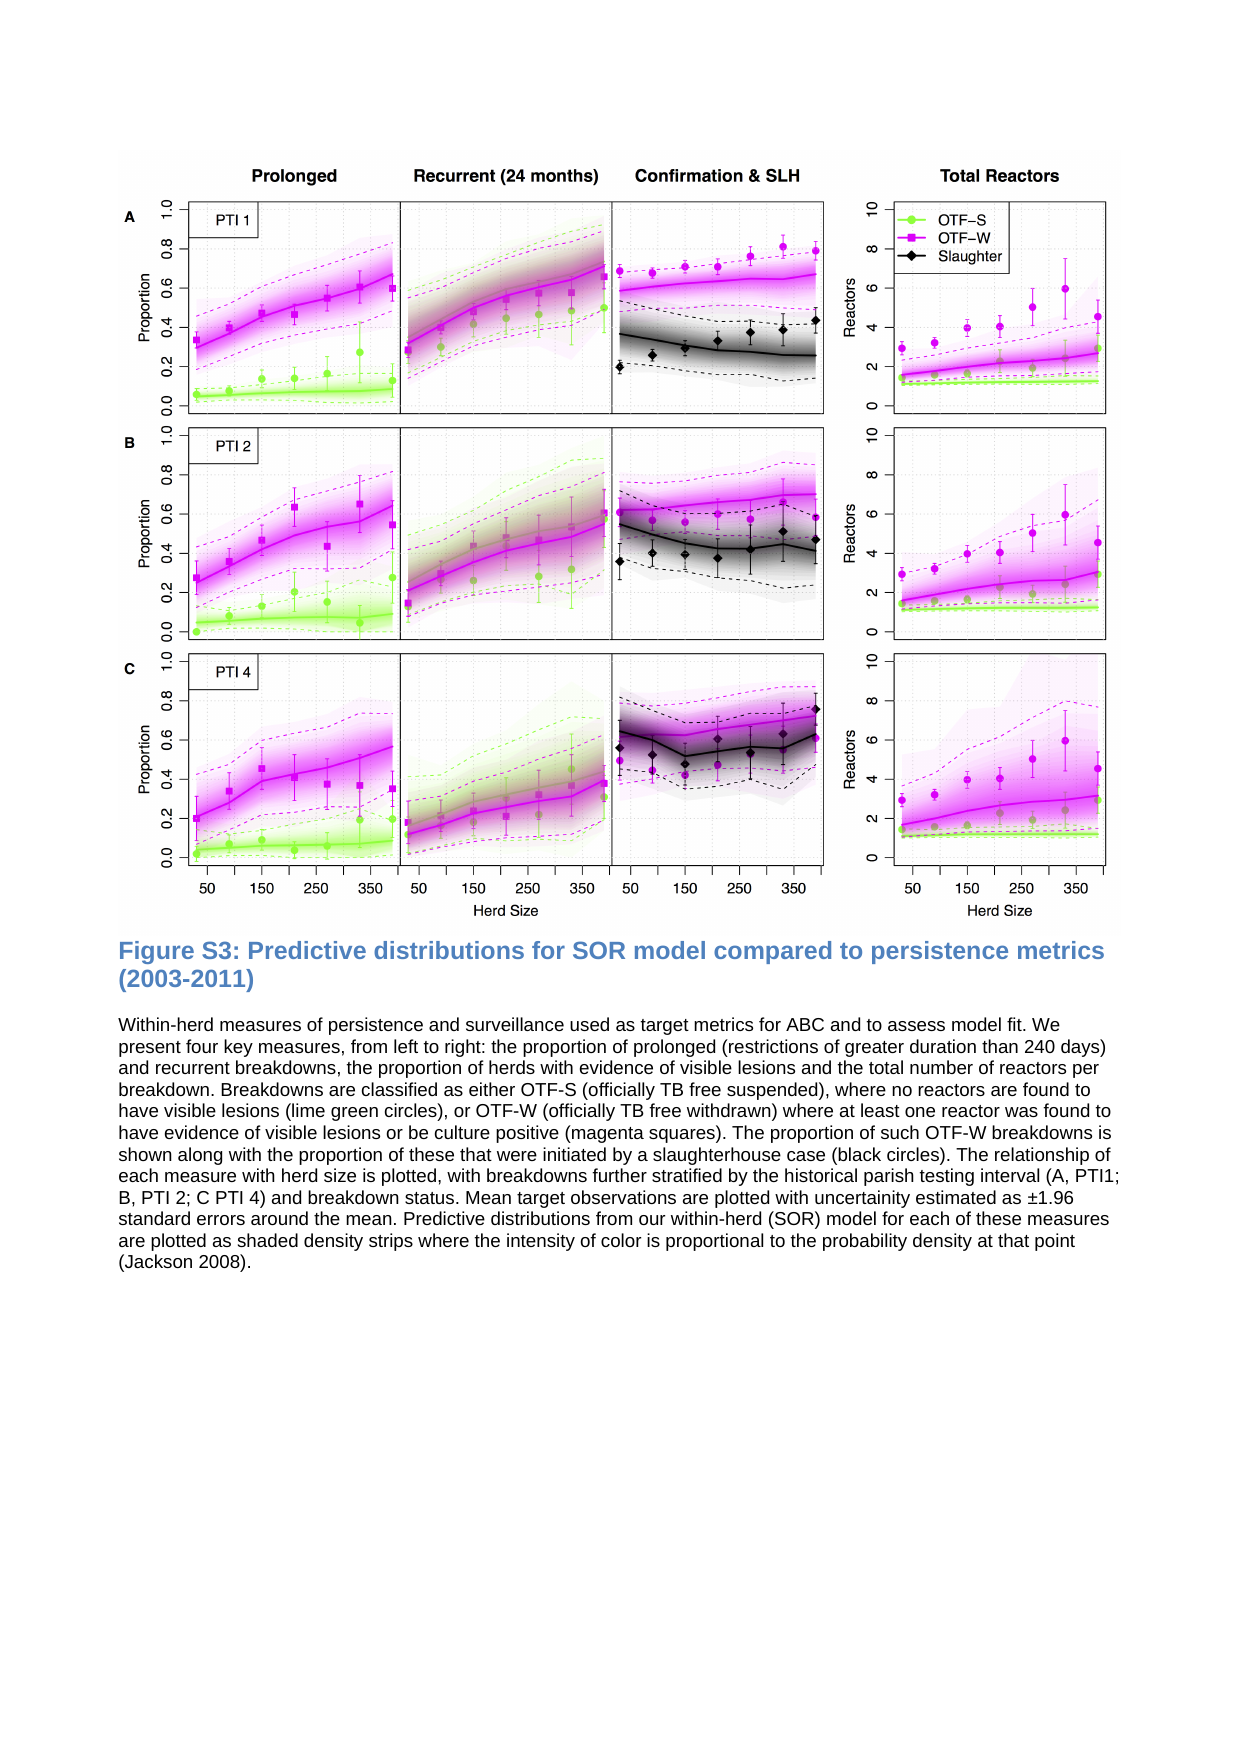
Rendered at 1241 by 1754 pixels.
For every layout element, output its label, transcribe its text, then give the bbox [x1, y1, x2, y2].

text Figure S3: Predictive distributions for SOR model compared to persistence metrics (2003-2011) [118, 936, 1122, 993]
text Within-herd measures of persistence and surveillance used as target metrics for ABC and to assess model fit. We present four key measures, from left to right: the proportion of prolonged (restrictions of greater duration than 240 days) and recurrent breakdowns, the proportion of herds with evidence of visible lesions and the total number of reactors per breakdown. Breakdowns are classified as either OTF-S (officially TB free suspended), where no reactors are found to have visible lesions (lime green circles), or OTF-W (officially TB free withdrawn) where at least one reactor was found to have evidence of visible lesions or be culture positive (magenta squares). The proportion of such OTF-W breakdowns is shown along with the proportion of these that were initiated by a slaughterhouse case (black circles). The relationship of each measure with herd size is plotted, with breakdowns further stratified by the historical parish testing interval (A, PTI1; B, PTI 2; C PTI 4) and breakdown status. Mean target observations are plotted with uncertainity estimated as ±1.96 standard errors around the mean. Predictive distributions from our within-herd (SOR) model for each of these measures are plotted as shaded density strips where the intensity of color is proportional to the probability density at that point (Jackson 2008). [118, 1014, 1122, 1273]
picture [118, 150, 1122, 936]
